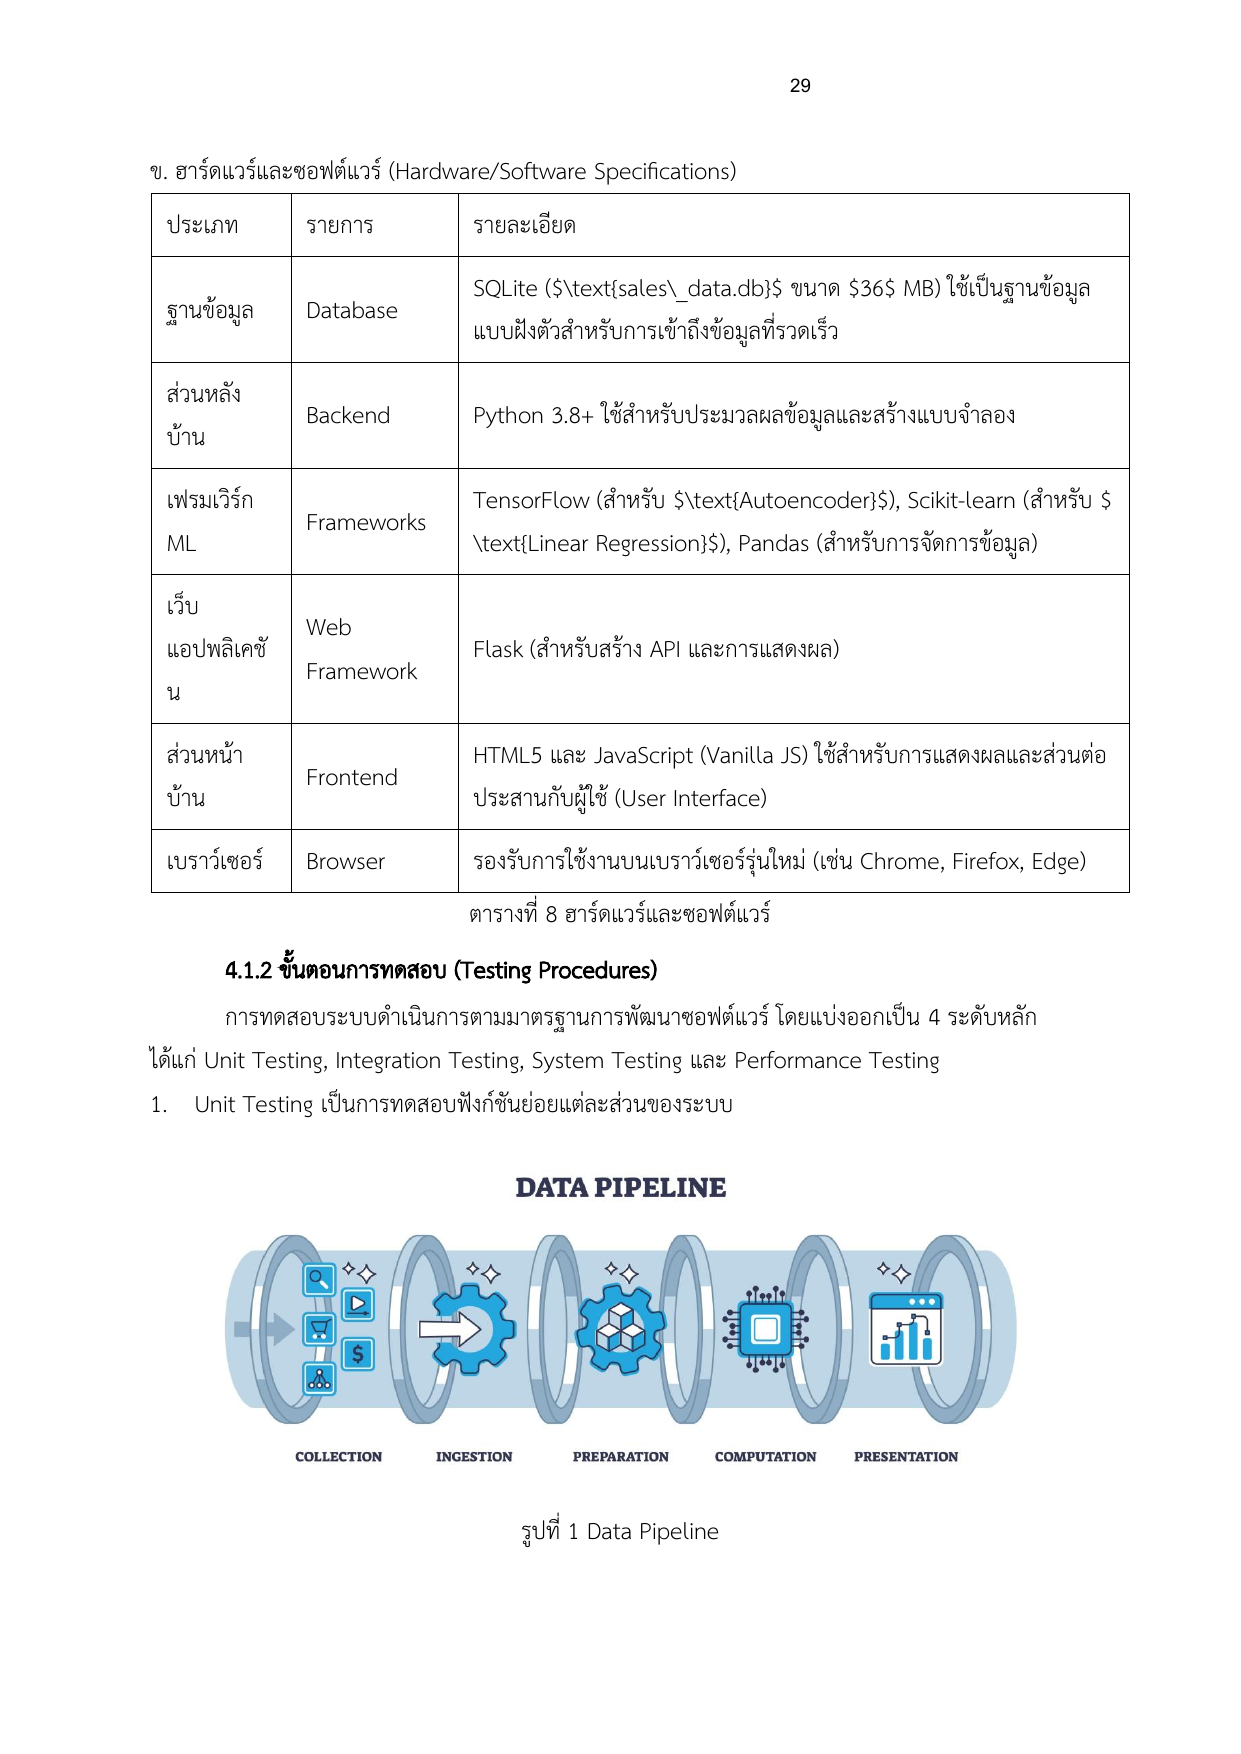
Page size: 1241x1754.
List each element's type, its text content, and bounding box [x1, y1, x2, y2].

table_header รายการ [292, 194, 458, 256]
table_cell Python 3.8+ ใช้สำหรับประมวลผลข้อมูลและสร้างแบบจำลอง [459, 363, 1129, 468]
table_cell SQLite ($\text{sales\_data.db}$ ขนาด $36$ MB) ใช้เป็นฐานข้อมูลแบบฝังตัวสำหรับการเข้าถึงข้อมูลที่รวดเร็ว [459, 257, 1129, 362]
table_cell ส่วนหลังบ้าน [152, 363, 291, 468]
table_cell ฐานข้อมูล [152, 257, 291, 362]
table_header ประเภท [152, 194, 291, 256]
table_cell รองรับการใช้งานบนเบราว์เซอร์รุ่นใหม่ (เช่น Chrome, Firefox, Edge) [459, 830, 1129, 892]
table_cell Frontend [292, 724, 458, 829]
picture [192, 1126, 1049, 1507]
list Unit Testing เป็นการทดสอบฟังก์ชันย่อยแต่ละส่วนของระบบ [150, 1083, 1090, 1120]
table_cell Backend [292, 363, 458, 468]
table_cell Web Framework [292, 575, 458, 723]
text การทดสอบระบบดำเนินการตามมาตรฐานการพัฒนาซอฟต์แวร์ โดยแบ่งออกเป็น 4 ระดับหลัก ได้แก่ Unit Testing, Integration Testing, System Testing และ Performance Testing [150, 996, 1090, 1077]
table_cell Frameworks [292, 469, 458, 574]
table_cell ส่วนหน้าบ้าน [152, 724, 291, 829]
text ตารางที่ 8 ฮาร์ดแวร์และซอฟต์แวร์ [150, 893, 1090, 930]
table_cell เฟรมเวิร์ก ML [152, 469, 291, 574]
table_cell TensorFlow (สำหรับ $\text{Autoencoder}$), Scikit-learn (สำหรับ $\text{Linear Regression}$), Pandas (สำหรับการจัดการข้อมูล) [459, 469, 1129, 574]
table_header รายละเอียด [459, 194, 1129, 256]
text ข. ฮาร์ดแวร์และซอฟต์แวร์ (Hardware/Software Specifications) [150, 150, 1090, 188]
table_cell HTML5 และ JavaScript (Vanilla JS) ใช้สำหรับการแสดงผลและส่วนต่อประสานกับผู้ใช้ (User Interface) [459, 724, 1129, 829]
table_cell Database [292, 257, 458, 362]
subtitle 4.1.2 ขั้นตอนการทดสอบ (Testing Procedures) [150, 948, 1090, 986]
list รูปที่ 1 Data Pipeline [150, 1510, 1090, 1548]
table_cell Browser [292, 830, 458, 892]
table_cell เบราว์เซอร์ [152, 830, 291, 892]
table_cell เว็บแอปพลิเคชัน [152, 575, 291, 723]
table_cell Flask (สำหรับสร้าง API และการแสดงผล) [459, 575, 1129, 723]
